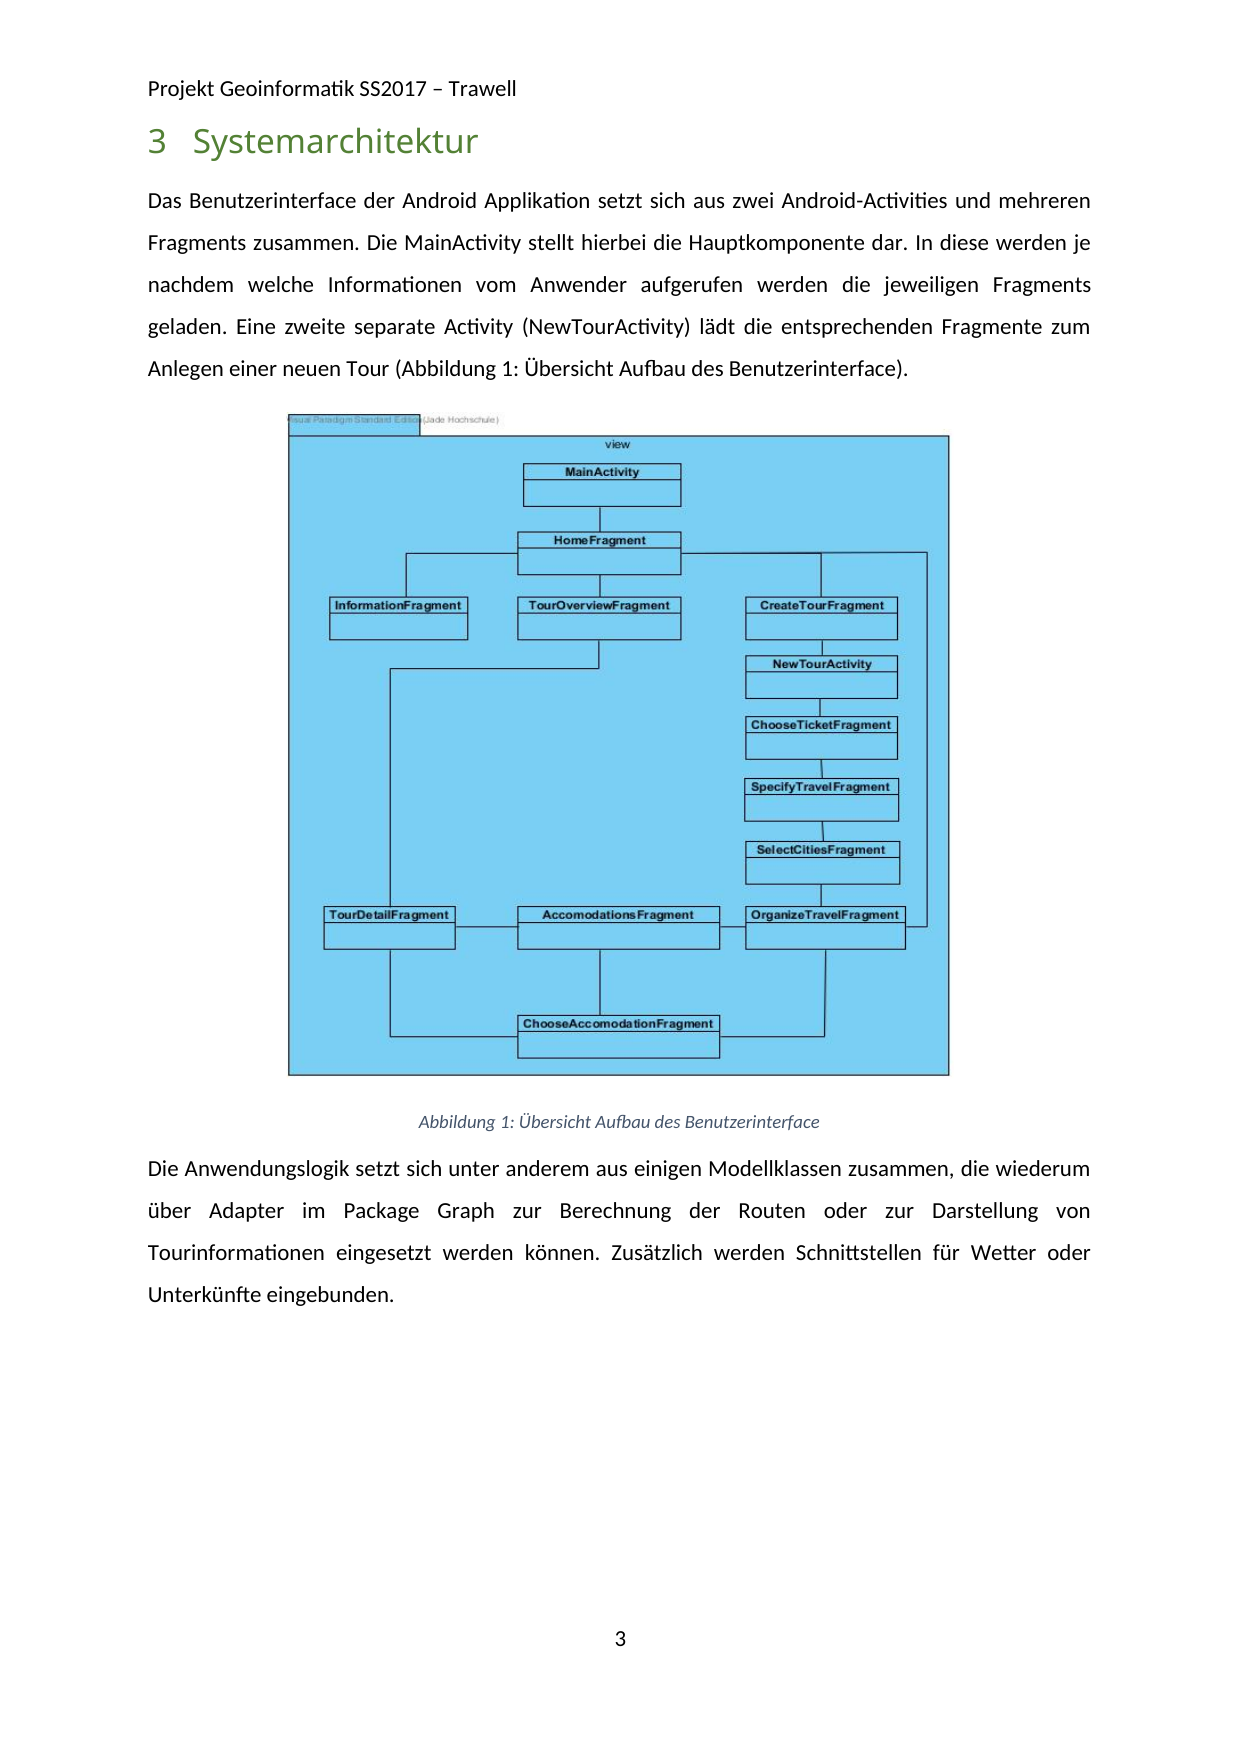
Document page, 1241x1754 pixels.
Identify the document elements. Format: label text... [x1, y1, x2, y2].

picture [286, 412, 954, 1080]
text Die Anwendungslogik setzt sich unter anderem aus einigen Modellklassen zusammen, die wiederum über Adapter im Package Graph zur Berechnung der Routen oder zur Darstellung von Tourinformationen eingesetzt werden können. Zusätzlich werden Schnittstellen für Wetter oder Unterkünfte eingebunden. [148, 1154, 1093, 1308]
text Das Benutzerinterface der Android Applikation setzt sich aus zwei Android-Activities und mehreren Fragments zusammen. Die MainActivity stellt hierbei die Hauptkomponente dar. In diese werden je nachdem welche Informationen vom Anwender aufgerufen werden die jeweiligen Fragments geladen. Eine zweite separate Activity (NewTourActivity) lädt die entsprechenden Fragmente zum Anlegen einer neuen Tour (Abbildung 1: Übersicht Aufbau des Benutzerinterface). [148, 186, 1093, 382]
subtitle Systemarchitektur [148, 118, 1093, 163]
